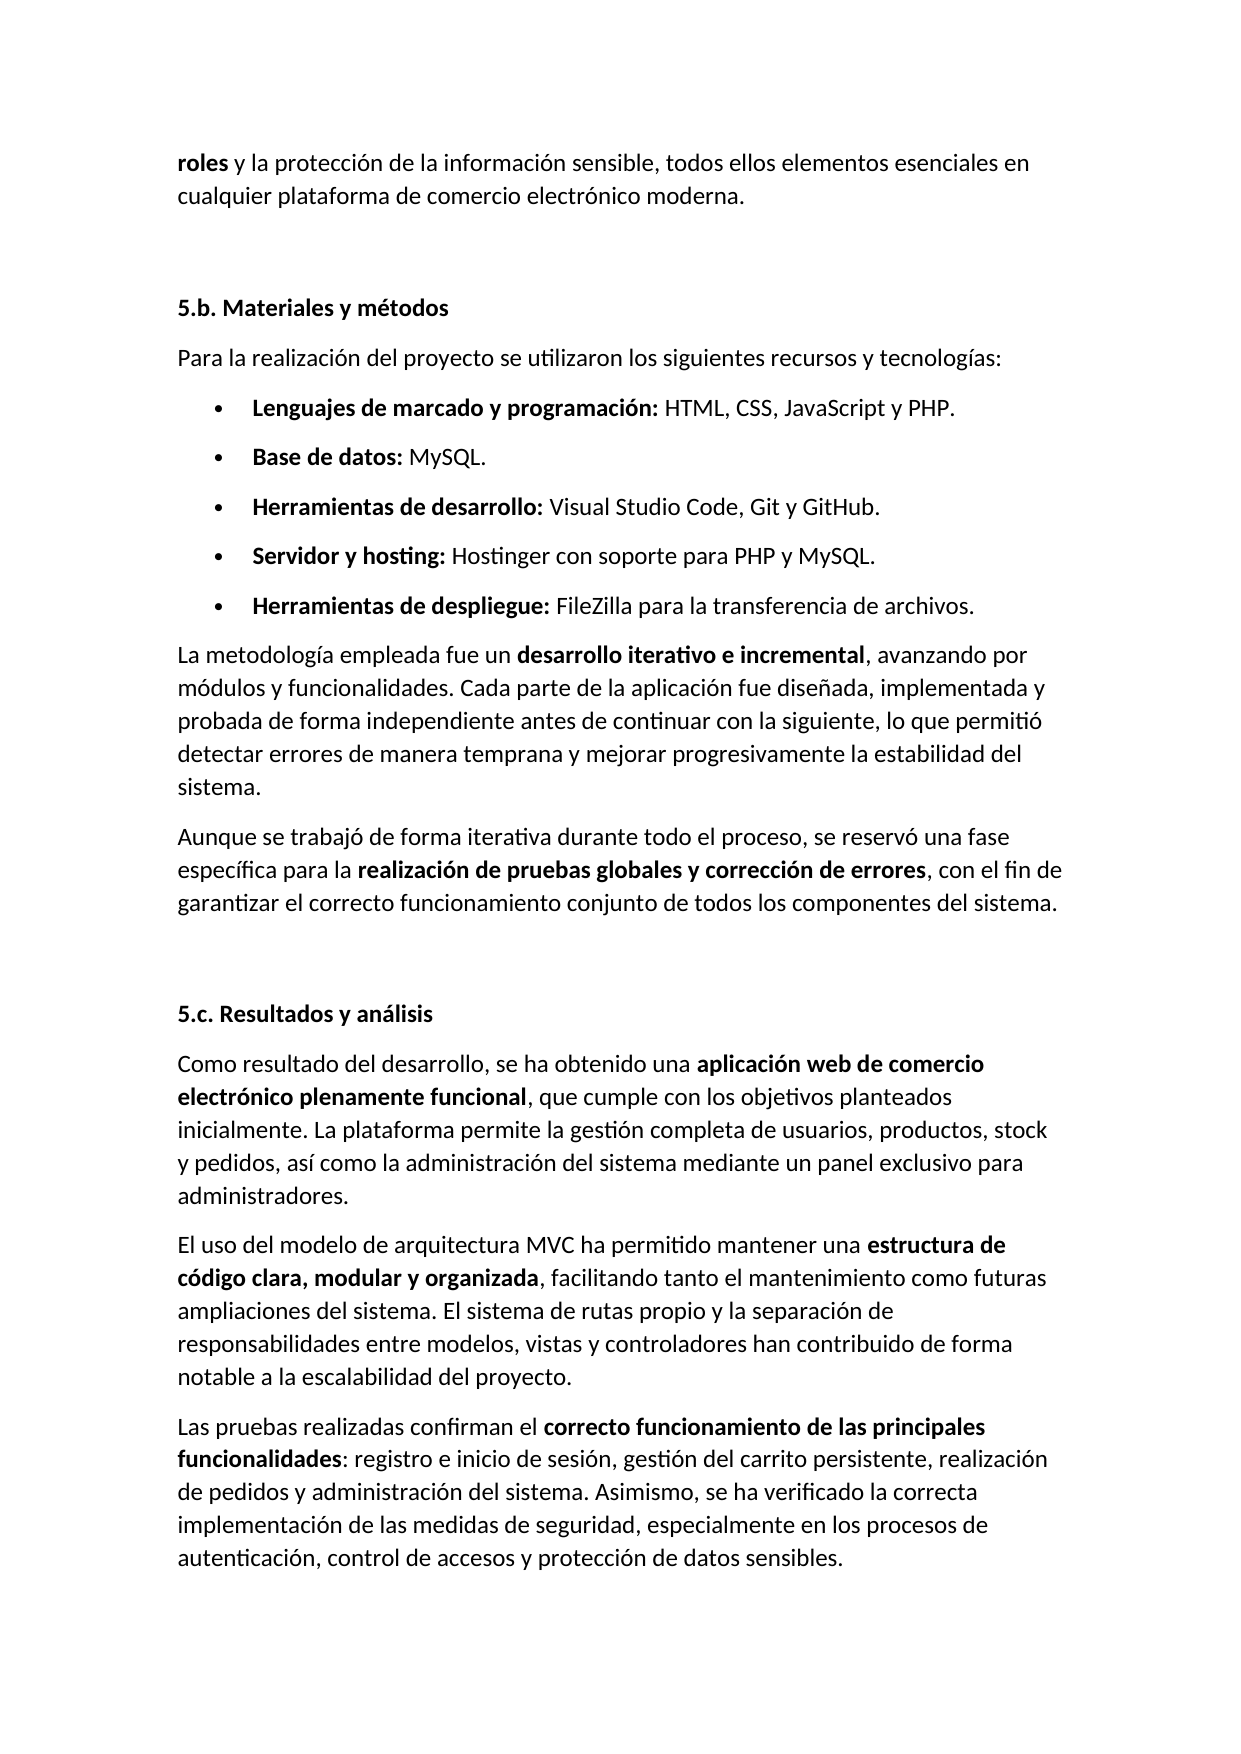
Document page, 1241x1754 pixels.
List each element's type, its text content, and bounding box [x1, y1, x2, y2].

list Servidor y hosting: Hostinger con soporte para PHP y MySQL. [215, 540, 1063, 571]
list Base de datos: MySQL. [215, 441, 1063, 472]
text La metodología empleada fue un desarrollo iterativo e incremental, avanzando por módulos y funcionalidades. Cada parte de la aplicación fue diseñada, implementada y probada de forma independiente antes de continuar con la siguiente, lo que permitió detectar errores de manera temprana y mejorar progresivamente la estabilidad del sistema. [177, 639, 1063, 802]
text Como resultado del desarrollo, se ha obtenido una aplicación web de comercio electrónico plenamente funcional, que cumple con los objetivos planteados inicialmente. La plataforma permite la gestión completa de usuarios, productos, stock y pedidos, así como la administración del sistema mediante un panel exclusivo para administradores. [177, 1048, 1063, 1210]
text 5.c. Resultados y análisis [177, 999, 1063, 1029]
list Herramientas de desarrollo: Visual Studio Code, Git y GitHub. [215, 491, 1063, 521]
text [177, 148, 1063, 211]
text Las pruebas realizadas confirman el correcto funcionamiento de las principales funcionalidades: registro e inicio de sesión, gestión del carrito persistente, realización de pedidos y administración del sistema. Asimismo, se ha verificado la correcta implementación de las medidas de seguridad, especialmente en los procesos de autenticación, control de accesos y protección de datos sensibles. [177, 1411, 1063, 1573]
text Aunque se trabajó de forma iterativa durante todo el proceso, se reservó una fase específica para la realización de pruebas globales y corrección de errores, con el fin de garantizar el correcto funcionamiento conjunto de todos los componentes del sistema. [177, 821, 1063, 917]
list Herramientas de despliegue: FileZilla para la transferencia de archivos. [215, 590, 1063, 621]
list Lenguajes de marcado y programación: HTML, CSS, JavaScript y PHP. [215, 392, 1063, 422]
text 5.b. Materiales y métodos [177, 292, 1063, 323]
text El uso del modelo de arquitectura MVC ha permitido mantener una estructura de código clara, modular y organizada, facilitando tanto el mantenimiento como futuras ampliaciones del sistema. El sistema de rutas propio y la separación de responsabilidades entre modelos, vistas y controladores han contribuido de forma notable a la escalabilidad del proyecto. [177, 1229, 1063, 1392]
text Para la realización del proyecto se utilizaron los siguientes recursos y tecnologías: [177, 342, 1063, 373]
